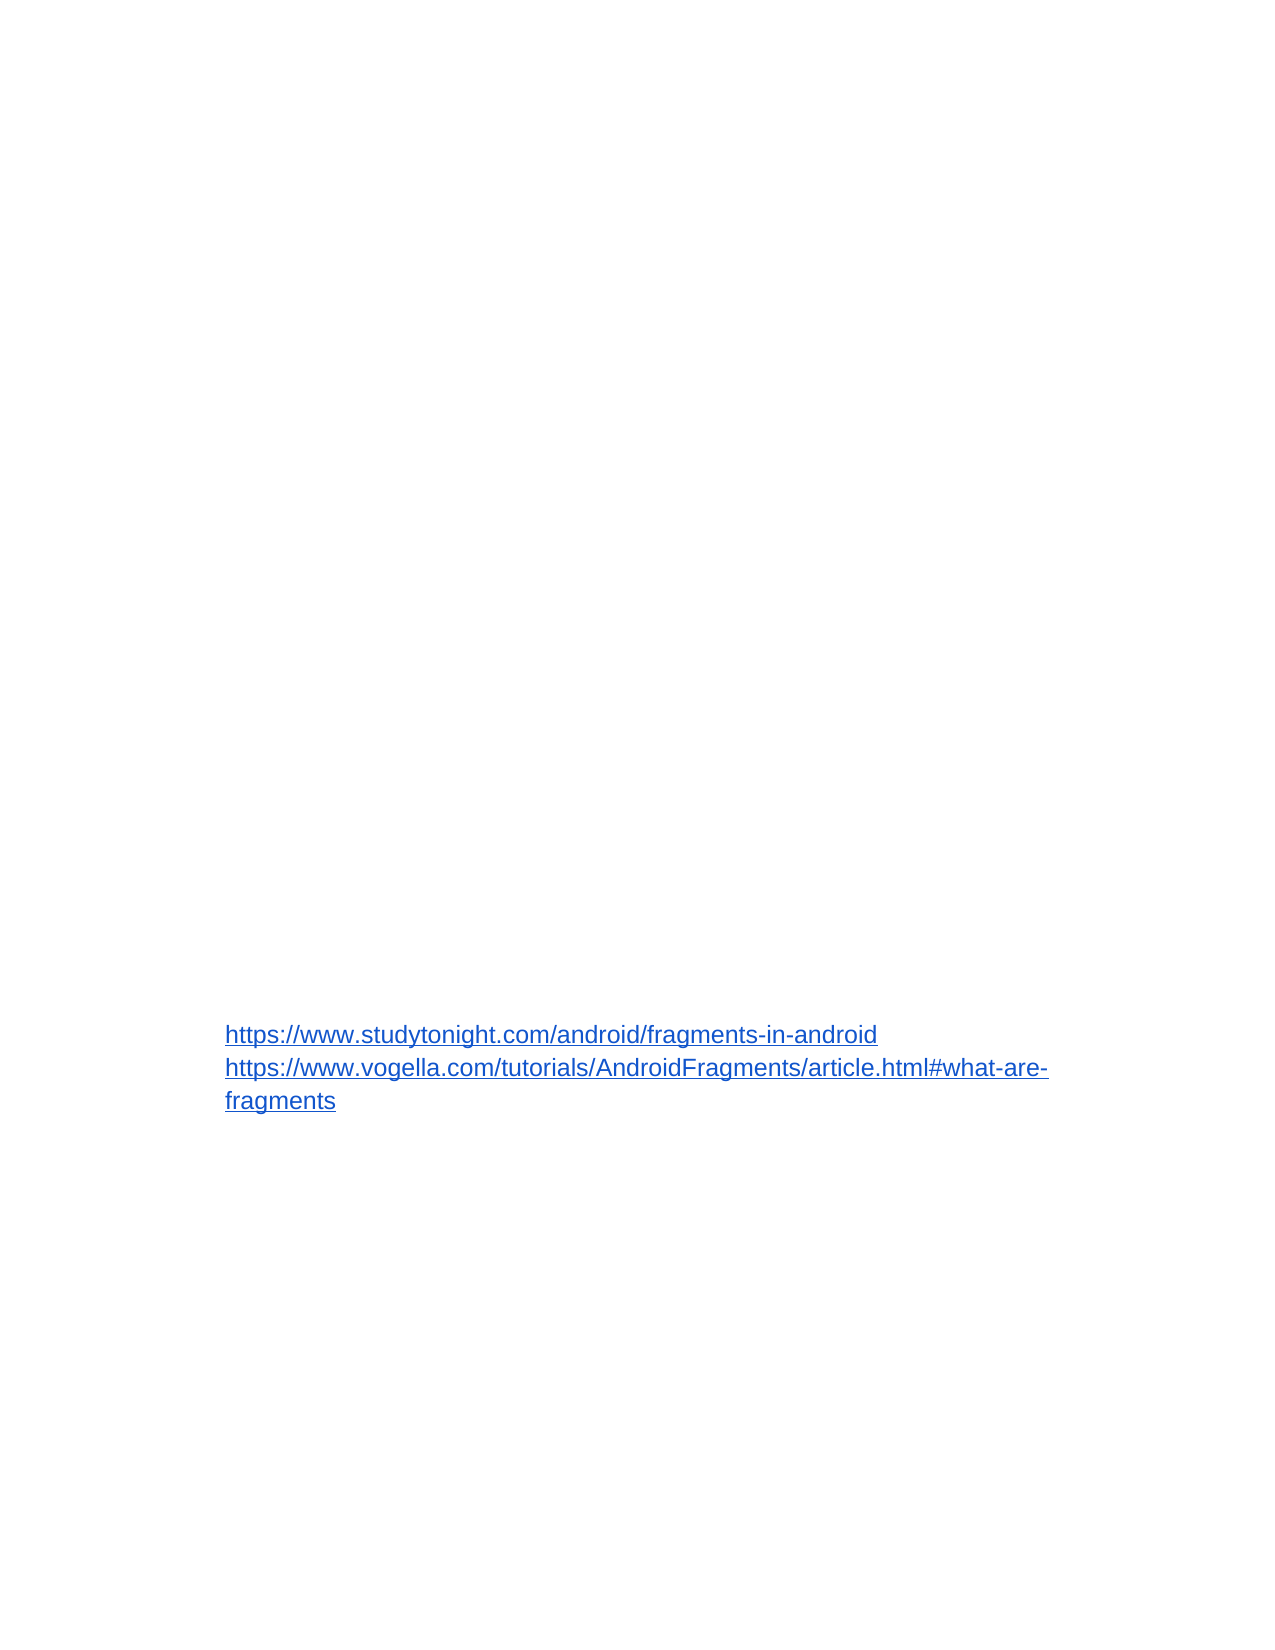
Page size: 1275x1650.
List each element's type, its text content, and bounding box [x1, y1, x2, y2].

text https://www.studytonight.com/android/fragments-in-android [225, 1020, 1125, 1048]
text https://www.vogella.com/tutorials/AndroidFragments/article.html#what-are-fragments [225, 1053, 1125, 1114]
